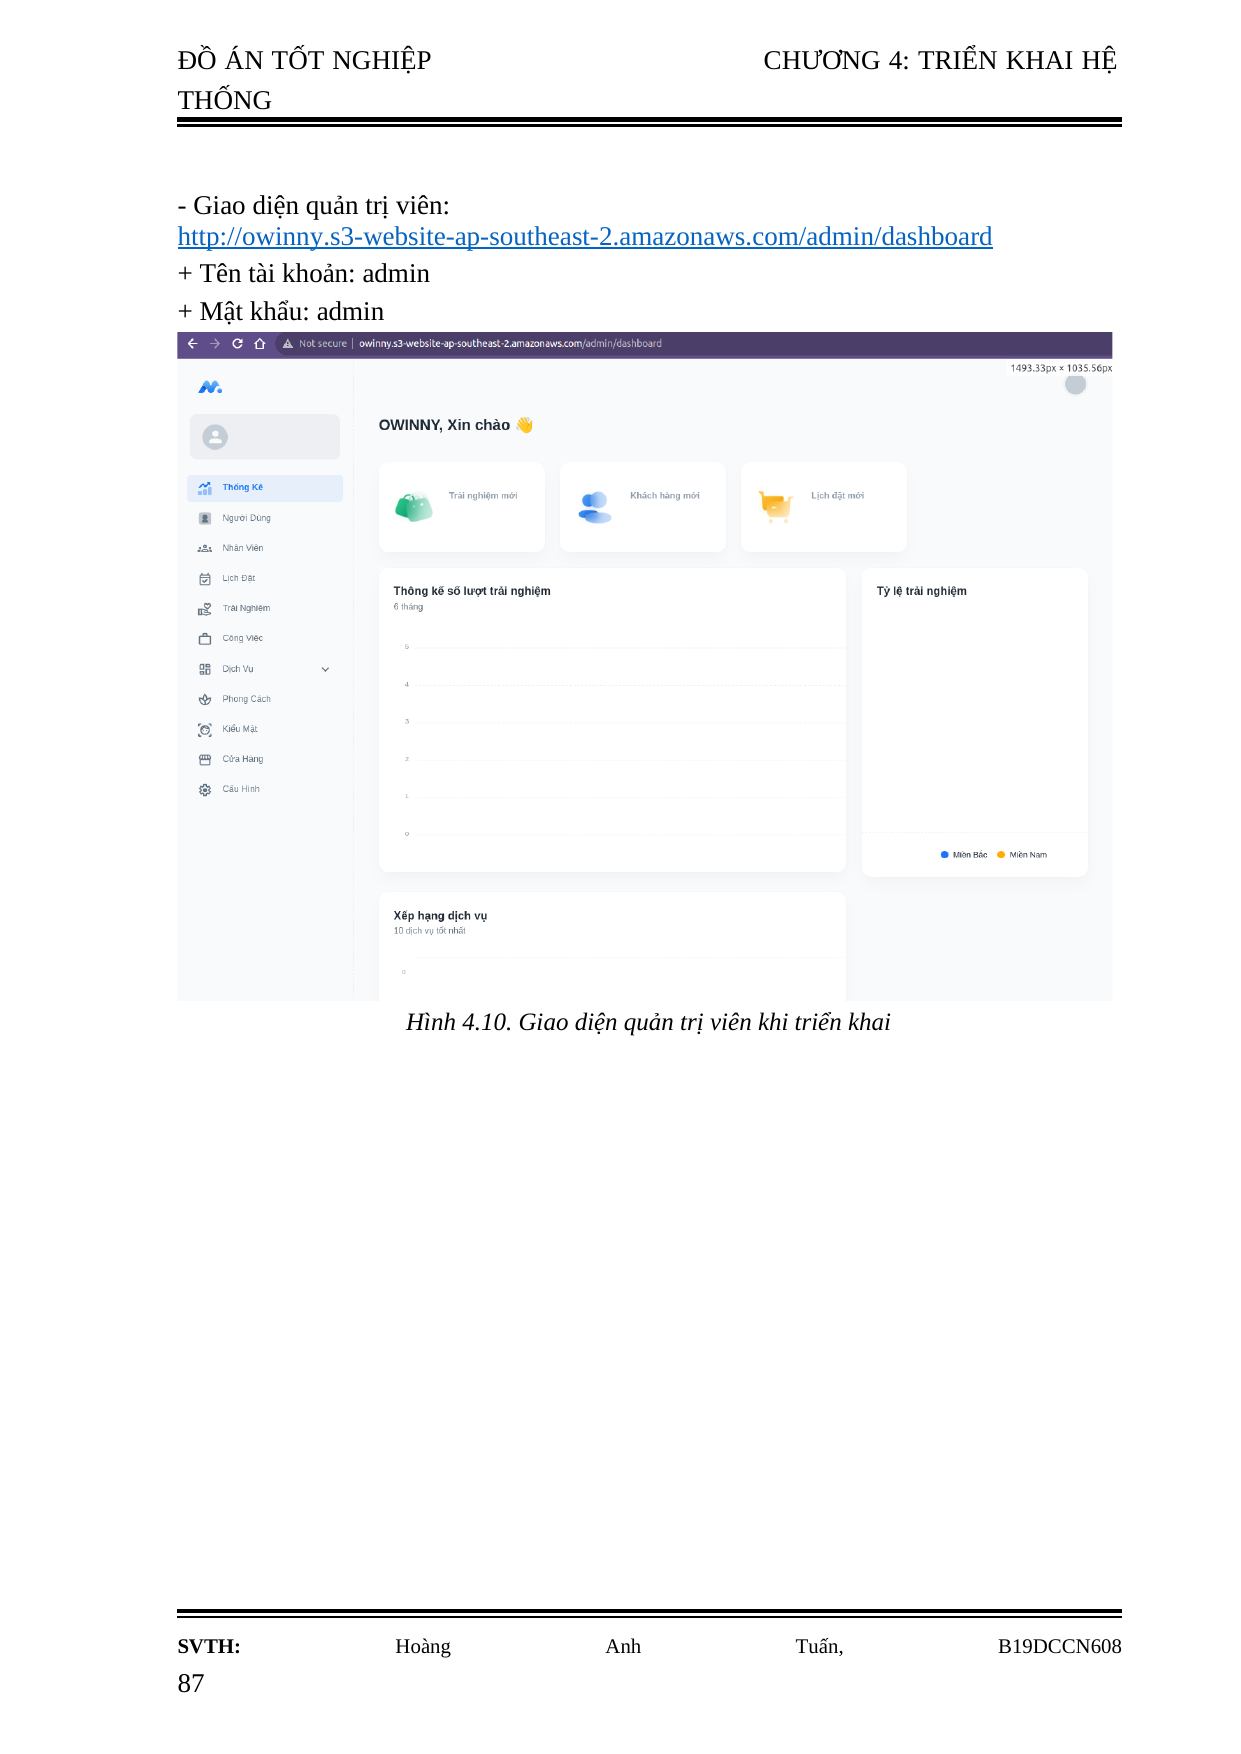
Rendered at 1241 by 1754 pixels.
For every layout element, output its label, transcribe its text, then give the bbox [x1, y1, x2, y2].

text - Giao diện quản trị viên: http://owinny.s3-website-ap-southeast-2.amazonaws.com/admin/dashboard [177, 189, 1122, 251]
picture [177, 332, 1113, 1001]
text Hình 4.10. Giao diện quản trị viên khi triển khai [177, 1007, 1122, 1036]
text + Tên tài khoản: admin [177, 258, 1122, 289]
text + Mật khẩu: admin [177, 295, 1122, 326]
